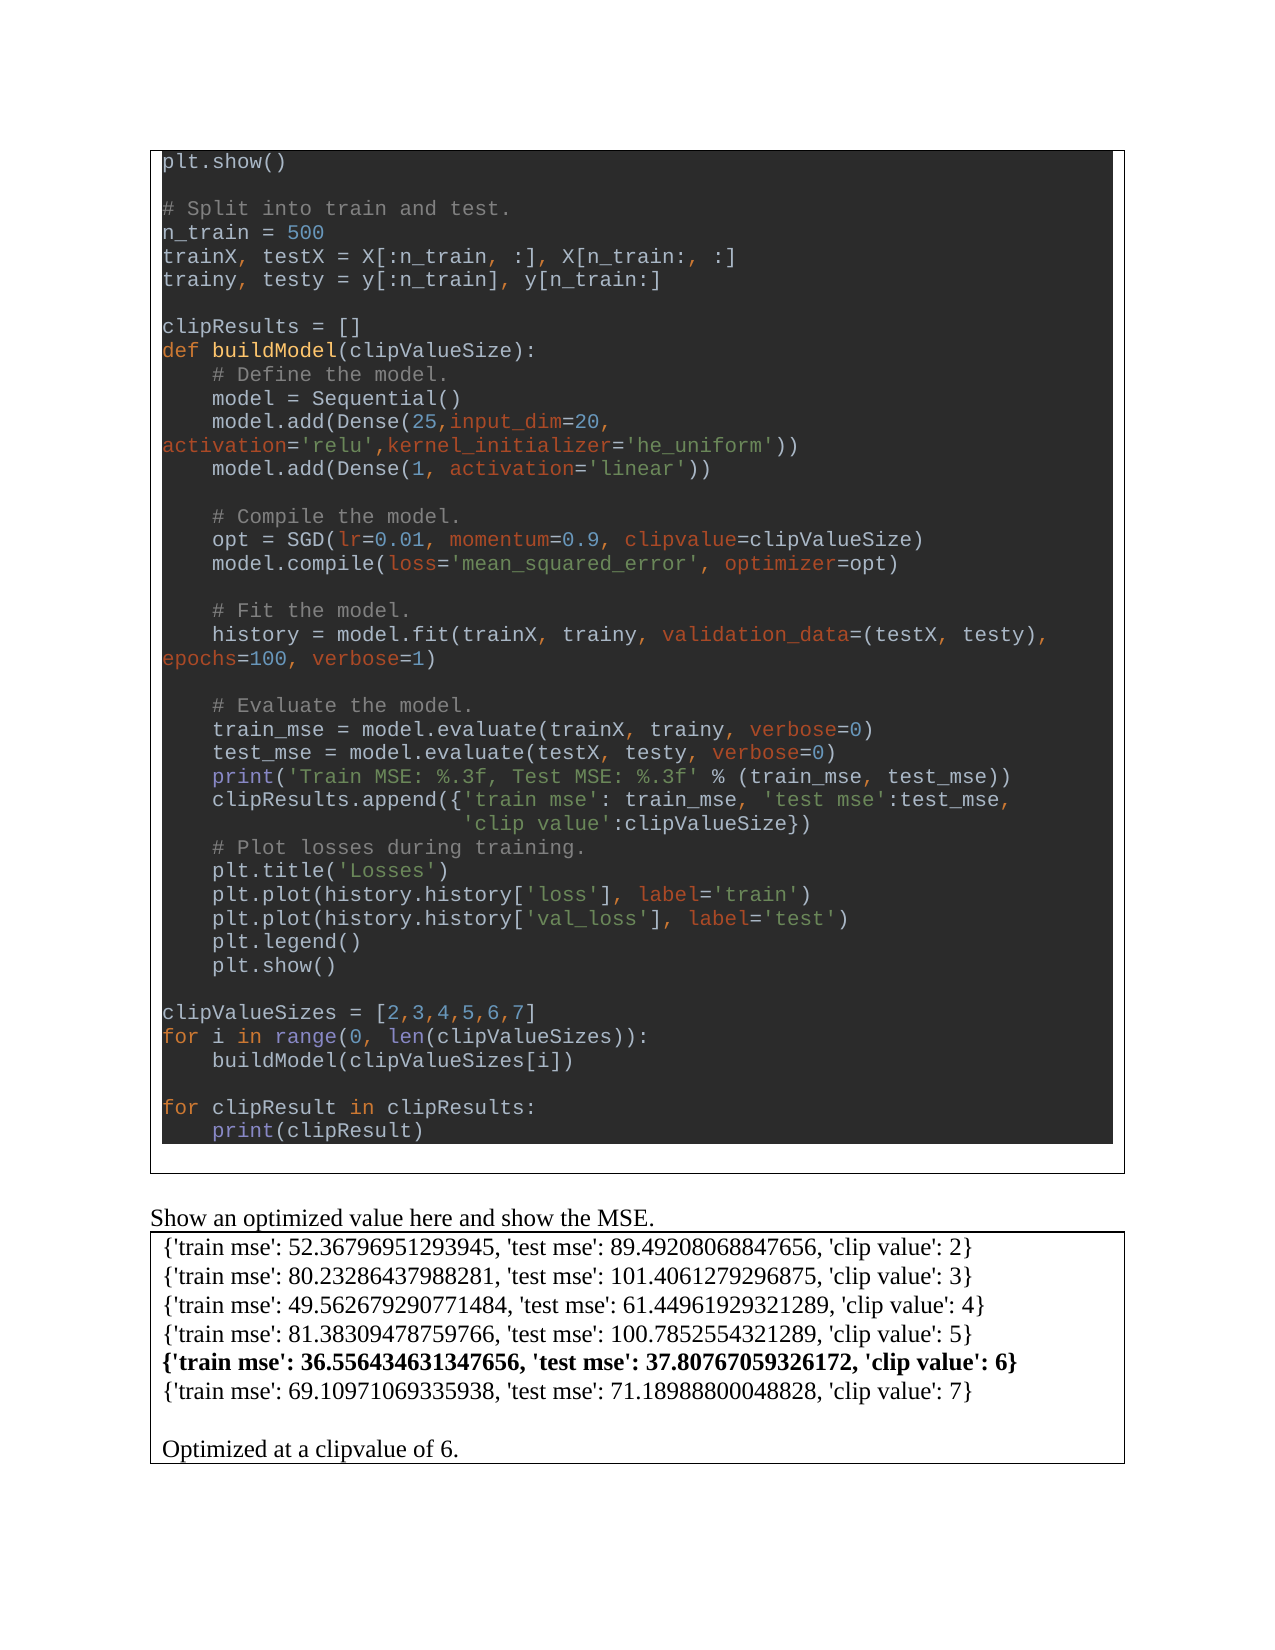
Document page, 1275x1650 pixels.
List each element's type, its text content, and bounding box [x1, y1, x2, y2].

table_header {'train mse': 52.36796951293945, 'test mse': 89.49208068847656, 'clip value': 2} {'train mse': 80.23286437988281, 'test mse': 101.4061279296875, 'clip value': 3} {'train mse': 49.562679290771484, 'test mse': 61.44961929321289, 'clip value': 4} {'train mse': 81.38309478759766, 'test mse': 100.7852554321289, 'clip value': 5} {'train mse': 36.556434631347656, 'test mse': 37.80767059326172, 'clip value': 6} {'train mse': 69.10971069335938, 'test mse': 71.18988800048828, 'clip value': 7} Optimized at a clipvalue of 6. [151, 1233, 1124, 1462]
text Show an optimized value here and show the MSE. [150, 1203, 1125, 1231]
